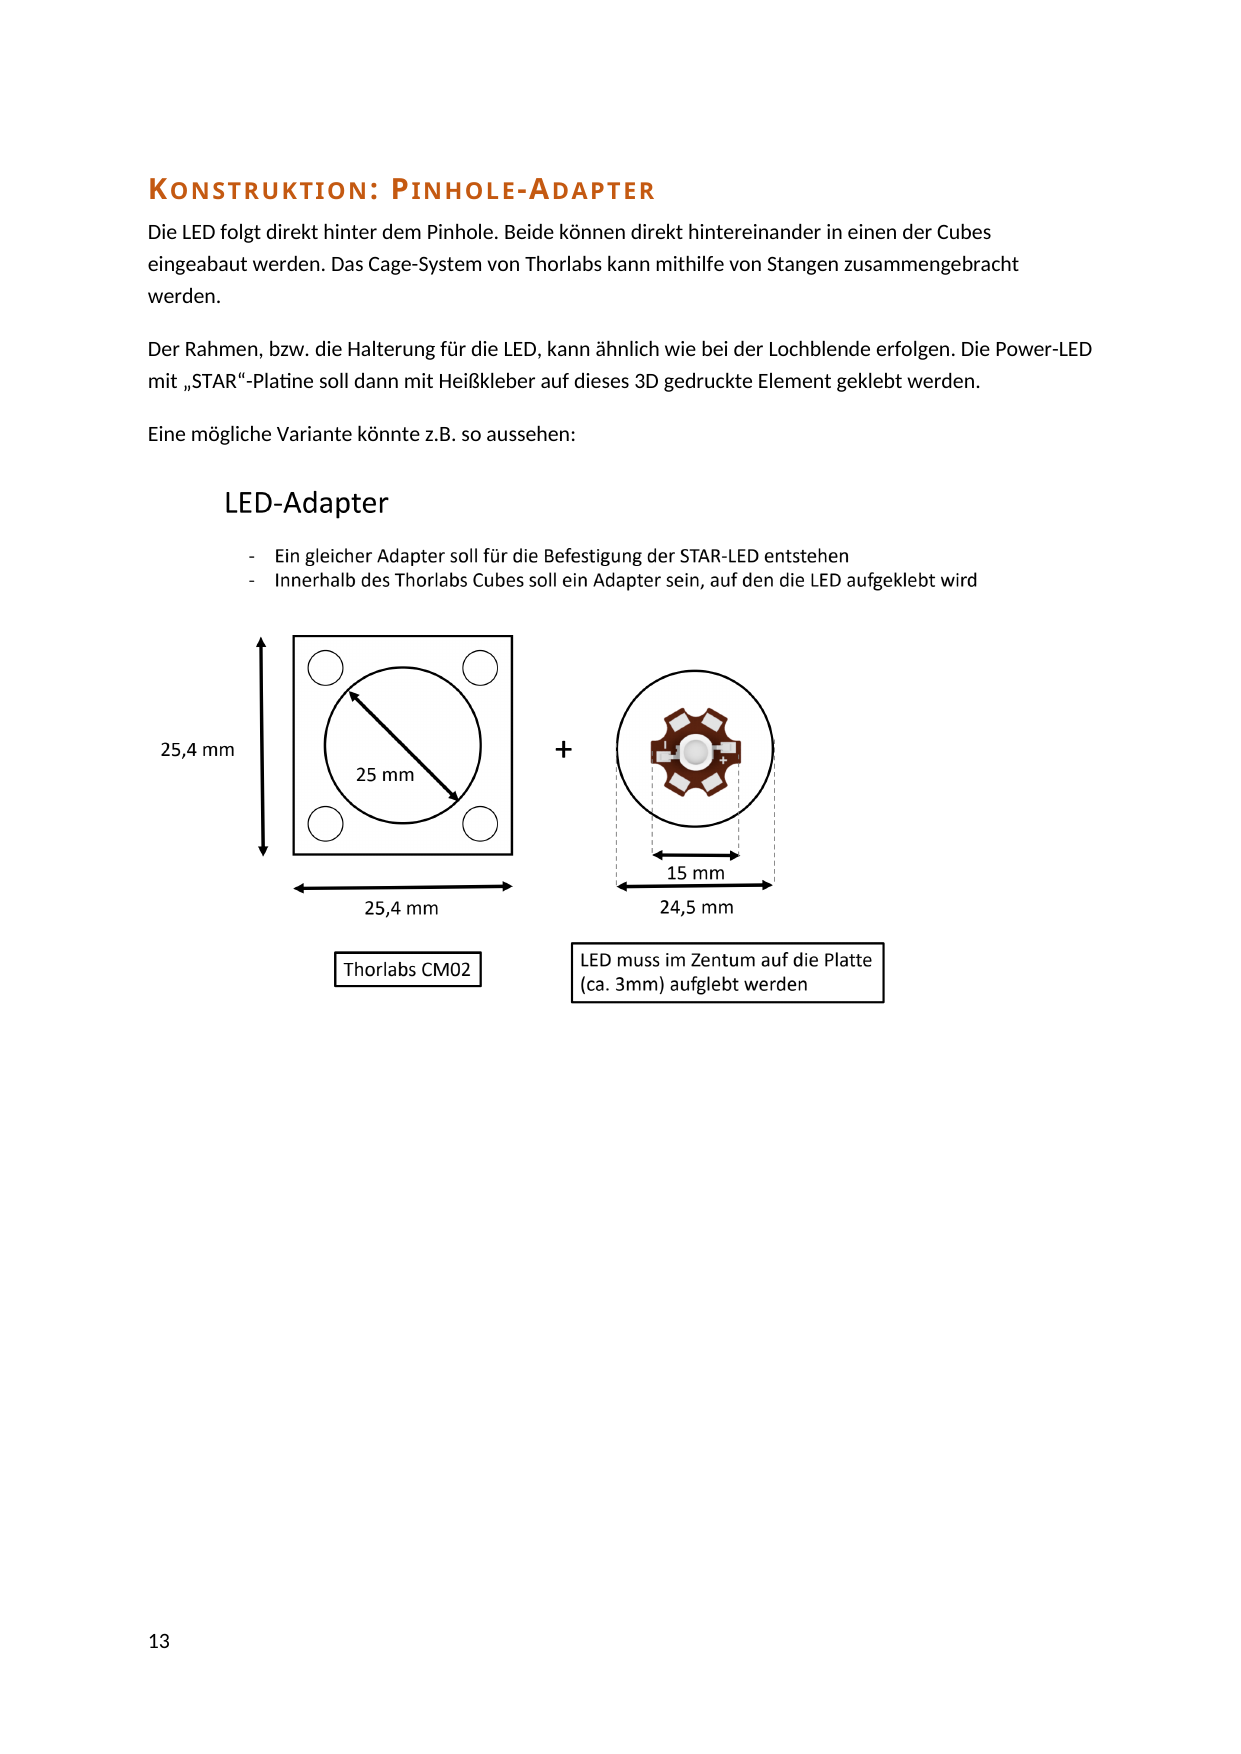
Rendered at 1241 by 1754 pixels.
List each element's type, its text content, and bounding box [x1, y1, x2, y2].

text Eine mögliche Variante könnte z.B. so aussehen: [148, 420, 1093, 447]
subtitle Konstruktion: Pinhole-Adapter [148, 168, 1093, 208]
text Die LED folgt direkt hinter dem Pinhole. Beide können direkt hintereinander in einen der Cubes eingeabaut werden. Das Cage-System von Thorlabs kann mithilfe von Stangen zusammengebracht werden. [148, 218, 1093, 309]
text Der Rahmen, bzw. die Halterung für die LED, kann ähnlich wie bei der Lochblende erfolgen. Die Power-LED mit „STAR“-Platine soll dann mit Heißkleber auf dieses 3D gedruckte Element geklebt werden. [148, 335, 1093, 394]
